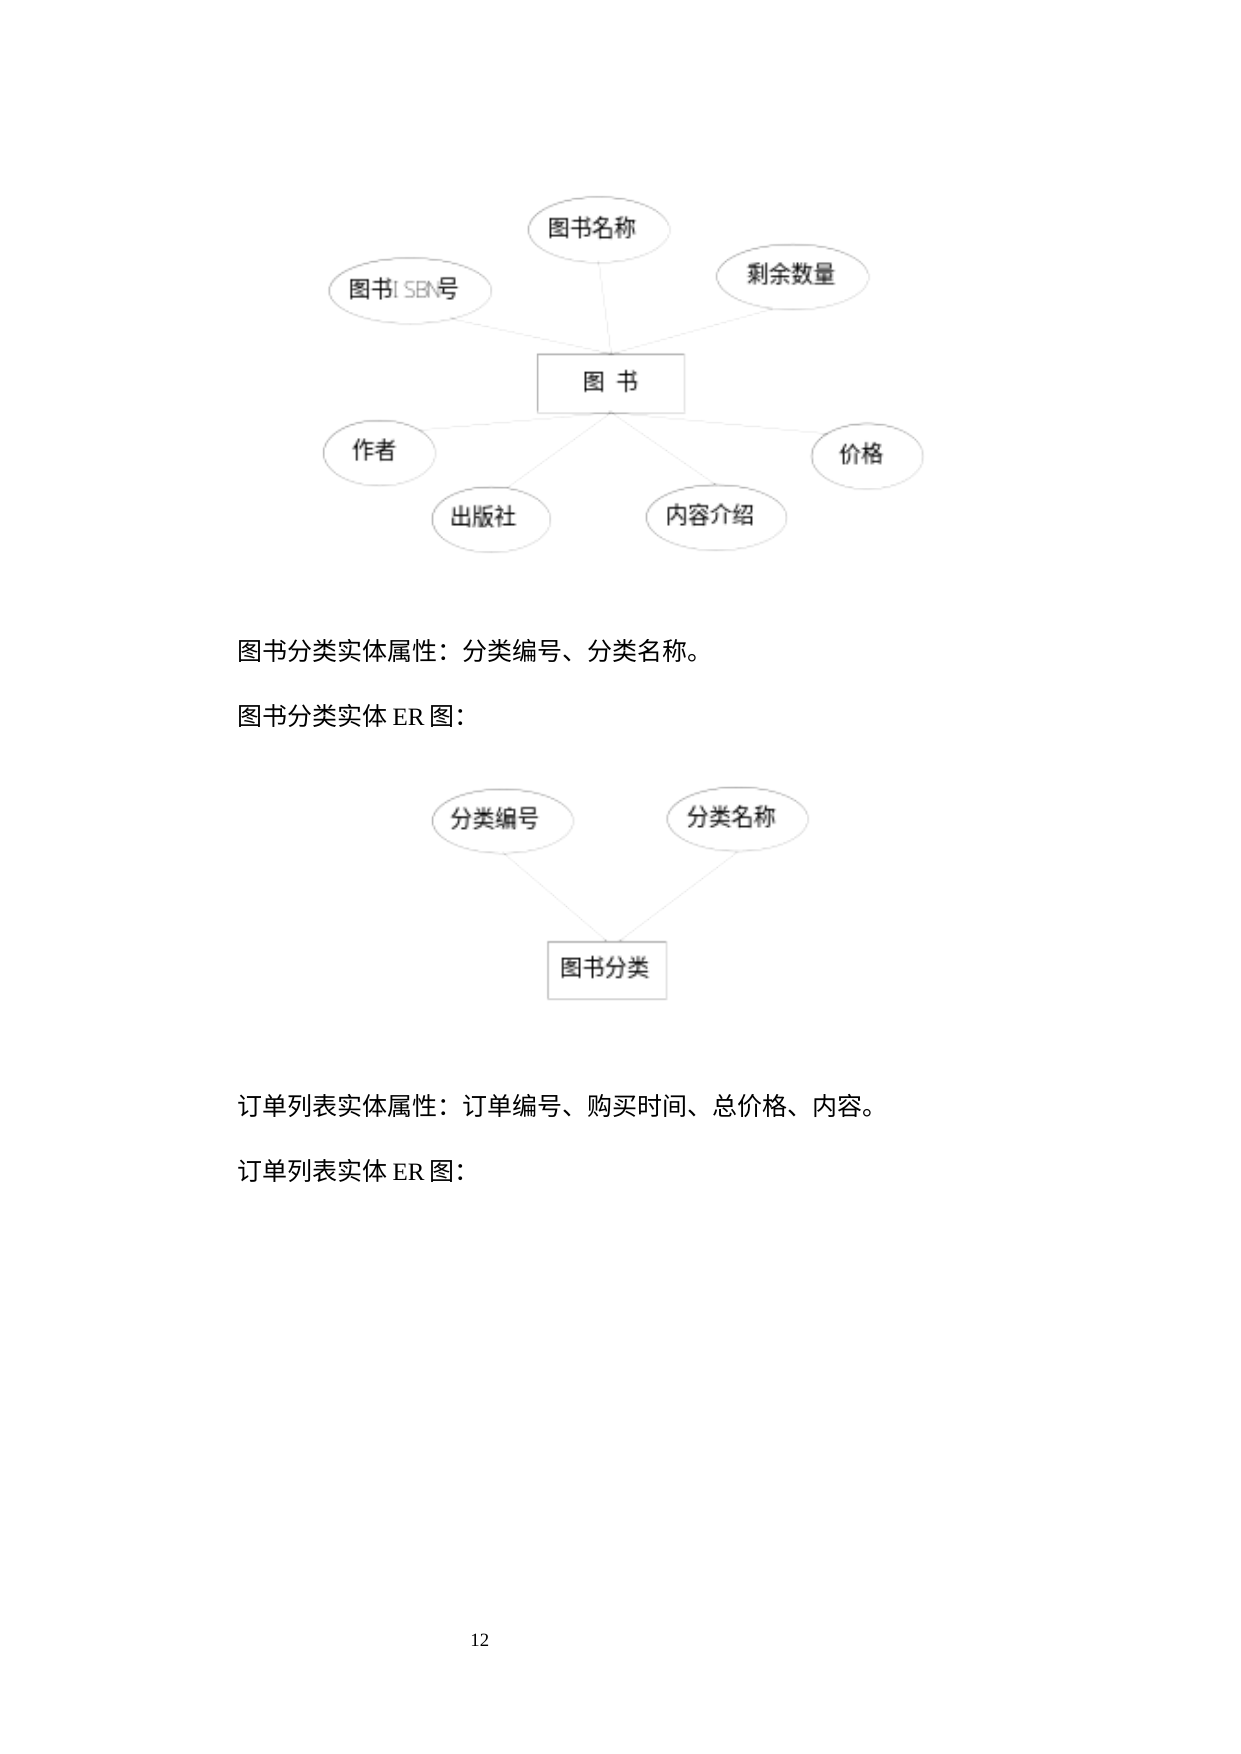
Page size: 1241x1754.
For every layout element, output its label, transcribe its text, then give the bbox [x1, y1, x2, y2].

text 订单列表实体属性：订单编号、购买时间、总价格、内容。 [187, 1072, 1053, 1137]
text 订单列表实体ER图： [187, 1137, 1053, 1202]
text 图书分类实体ER图： [187, 682, 1053, 747]
text 图书分类实体属性：分类编号、分类名称。 [187, 617, 1053, 682]
